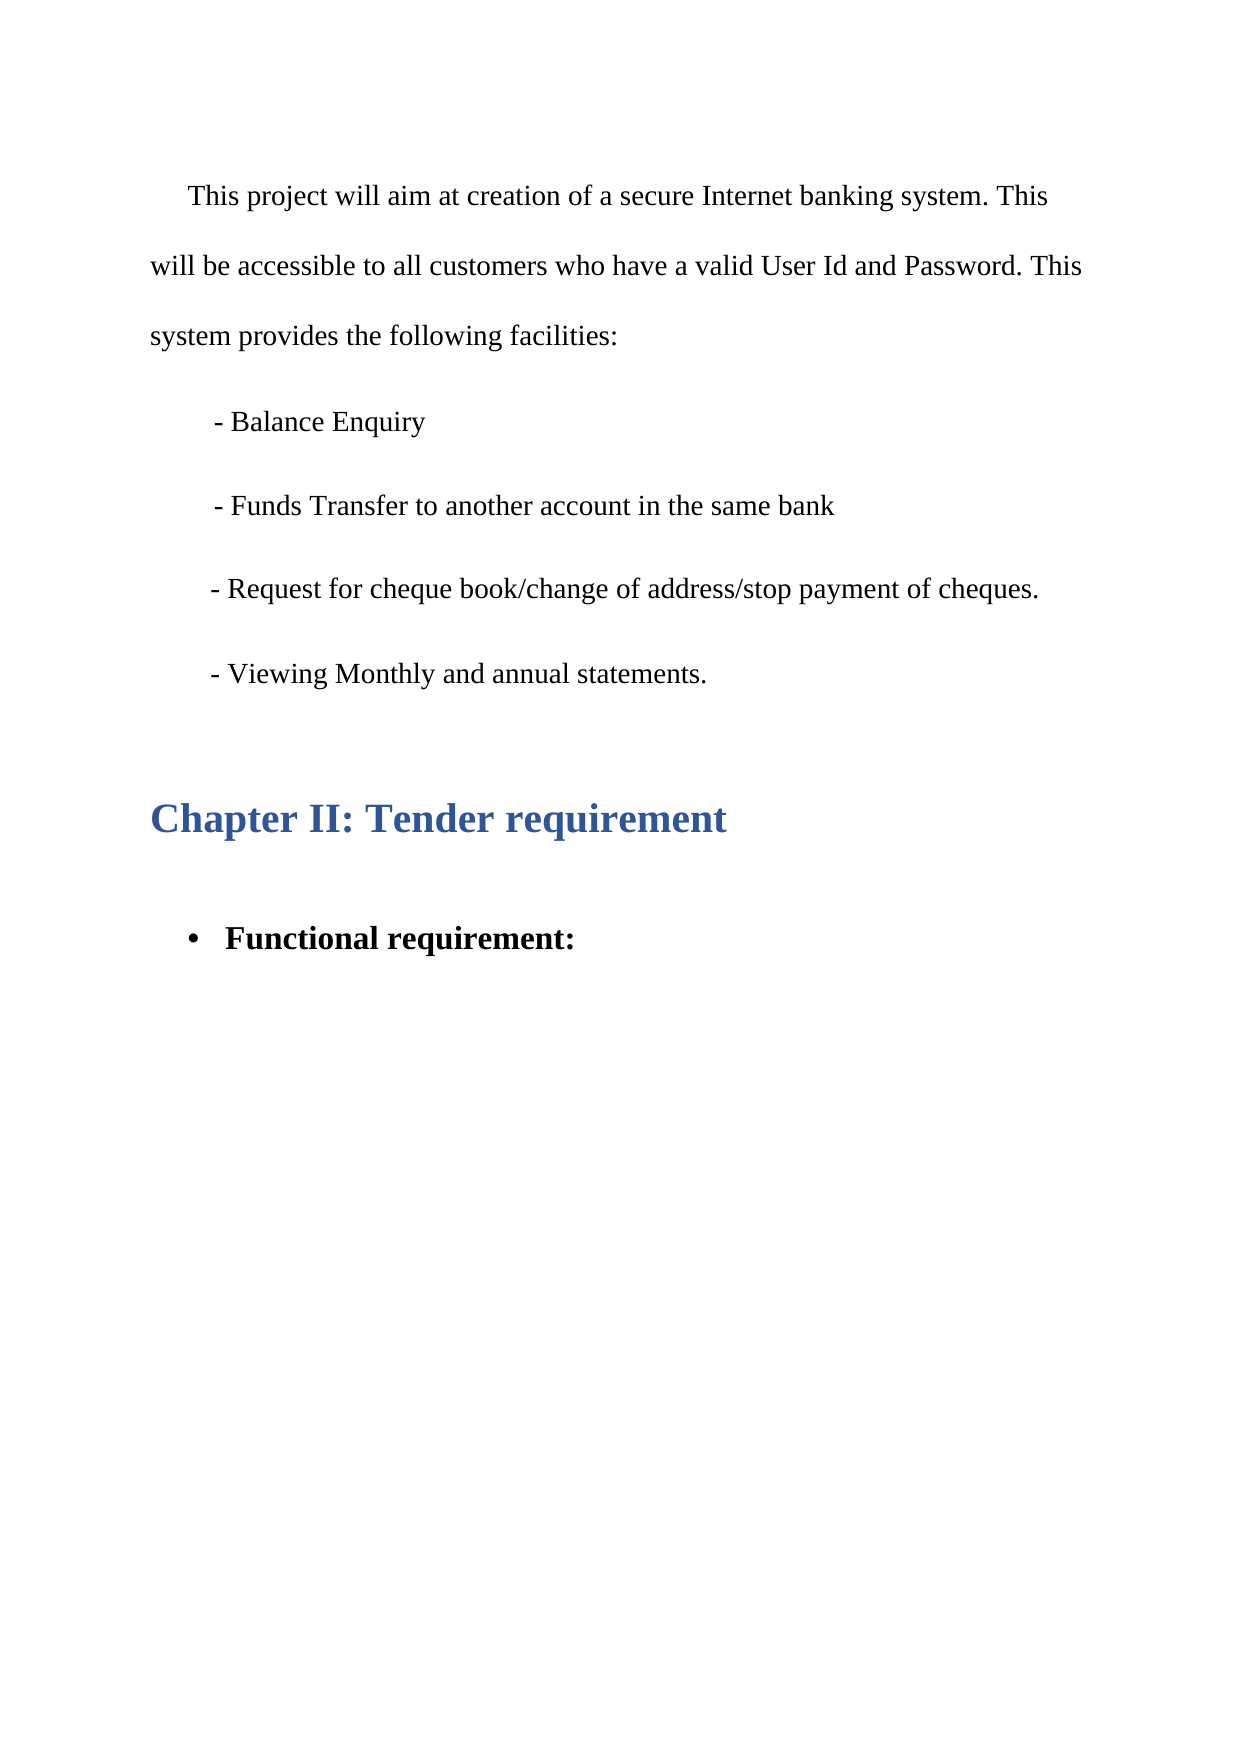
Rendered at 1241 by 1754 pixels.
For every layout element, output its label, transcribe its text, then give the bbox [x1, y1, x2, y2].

text - Viewing Monthly and annual statements. [150, 640, 1090, 705]
text Chapter II: Tender requirement [150, 784, 1090, 849]
text - Balance Enquiry [150, 386, 1090, 451]
list Functional requirement: [187, 904, 1090, 969]
text - Funds Transfer to another account in the same bank [150, 471, 1090, 536]
text This project will aim at creation of a secure Internet banking system. This will be accessible to all customers who have a valid User Id and Password. This system provides the following facilities: [150, 162, 1090, 367]
text - Request for cheque book/change of address/stop payment of cheques. [150, 556, 1090, 621]
